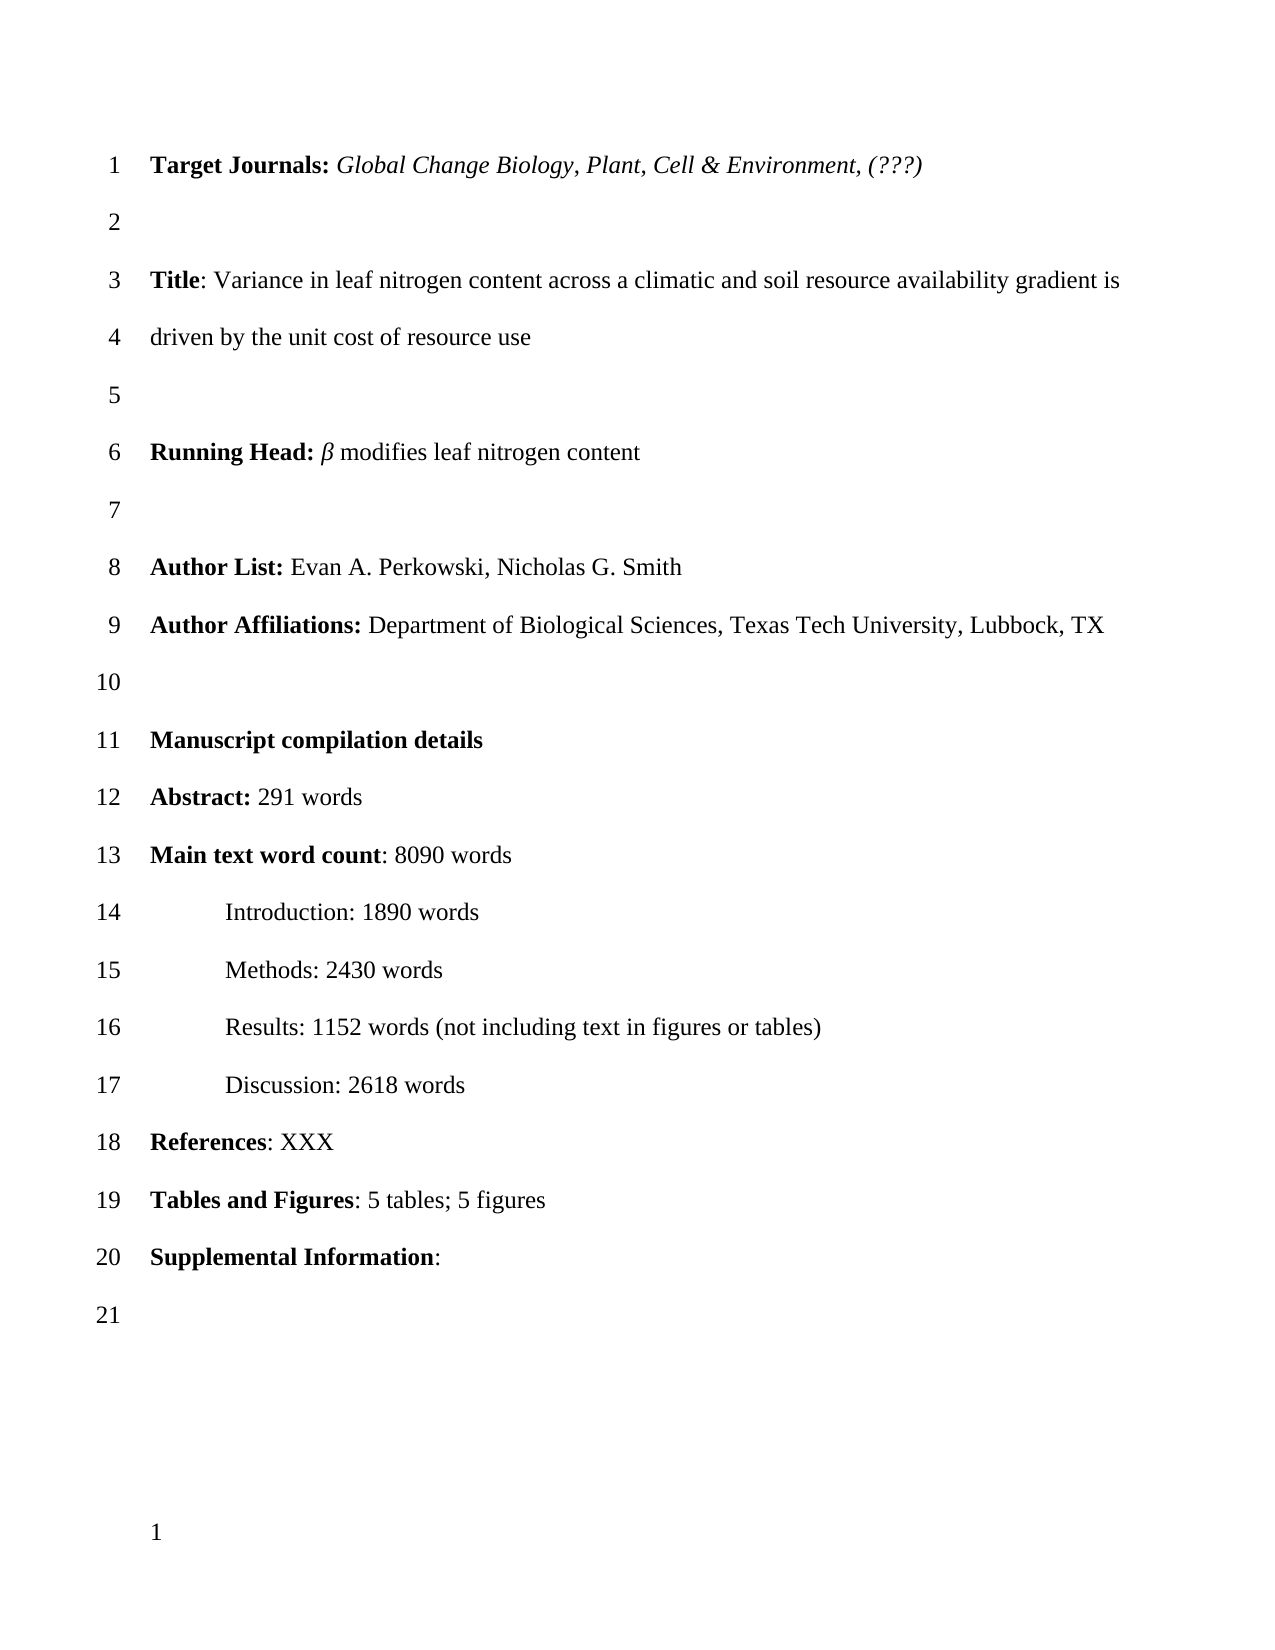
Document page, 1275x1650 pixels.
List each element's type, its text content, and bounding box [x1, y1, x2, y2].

text Abstract: 291 words [150, 782, 1125, 811]
text Main text word count: 8090 words [150, 840, 1125, 869]
text Results: 1152 words (not including text in figures or tables) [150, 1012, 1125, 1041]
text Author List: Evan A. Perkowski, Nicholas G. Smith [150, 552, 1125, 581]
text Introduction: 1890 words [150, 897, 1125, 926]
text Methods: 2430 words [150, 955, 1125, 984]
text Author Affiliations: Department of Biological Sciences, Texas Tech University, Lubbock, TX [150, 610, 1125, 639]
text Discussion: 2618 words [150, 1070, 1125, 1099]
text Running Head: β modifies leaf nitrogen content [150, 437, 1125, 466]
text Manuscript compilation details [150, 725, 1125, 754]
text Supplemental Information: [150, 1242, 1125, 1271]
text Tables and Figures: 5 tables; 5 figures [150, 1185, 1125, 1214]
text References: XXX [150, 1127, 1125, 1156]
text Target Journals: Global Change Biology, Plant, Cell & Environment, (???) [150, 150, 1125, 179]
text Title: Variance in leaf nitrogen content across a climatic and soil resource availability gradient is driven by the unit cost of resource use [150, 265, 1125, 351]
